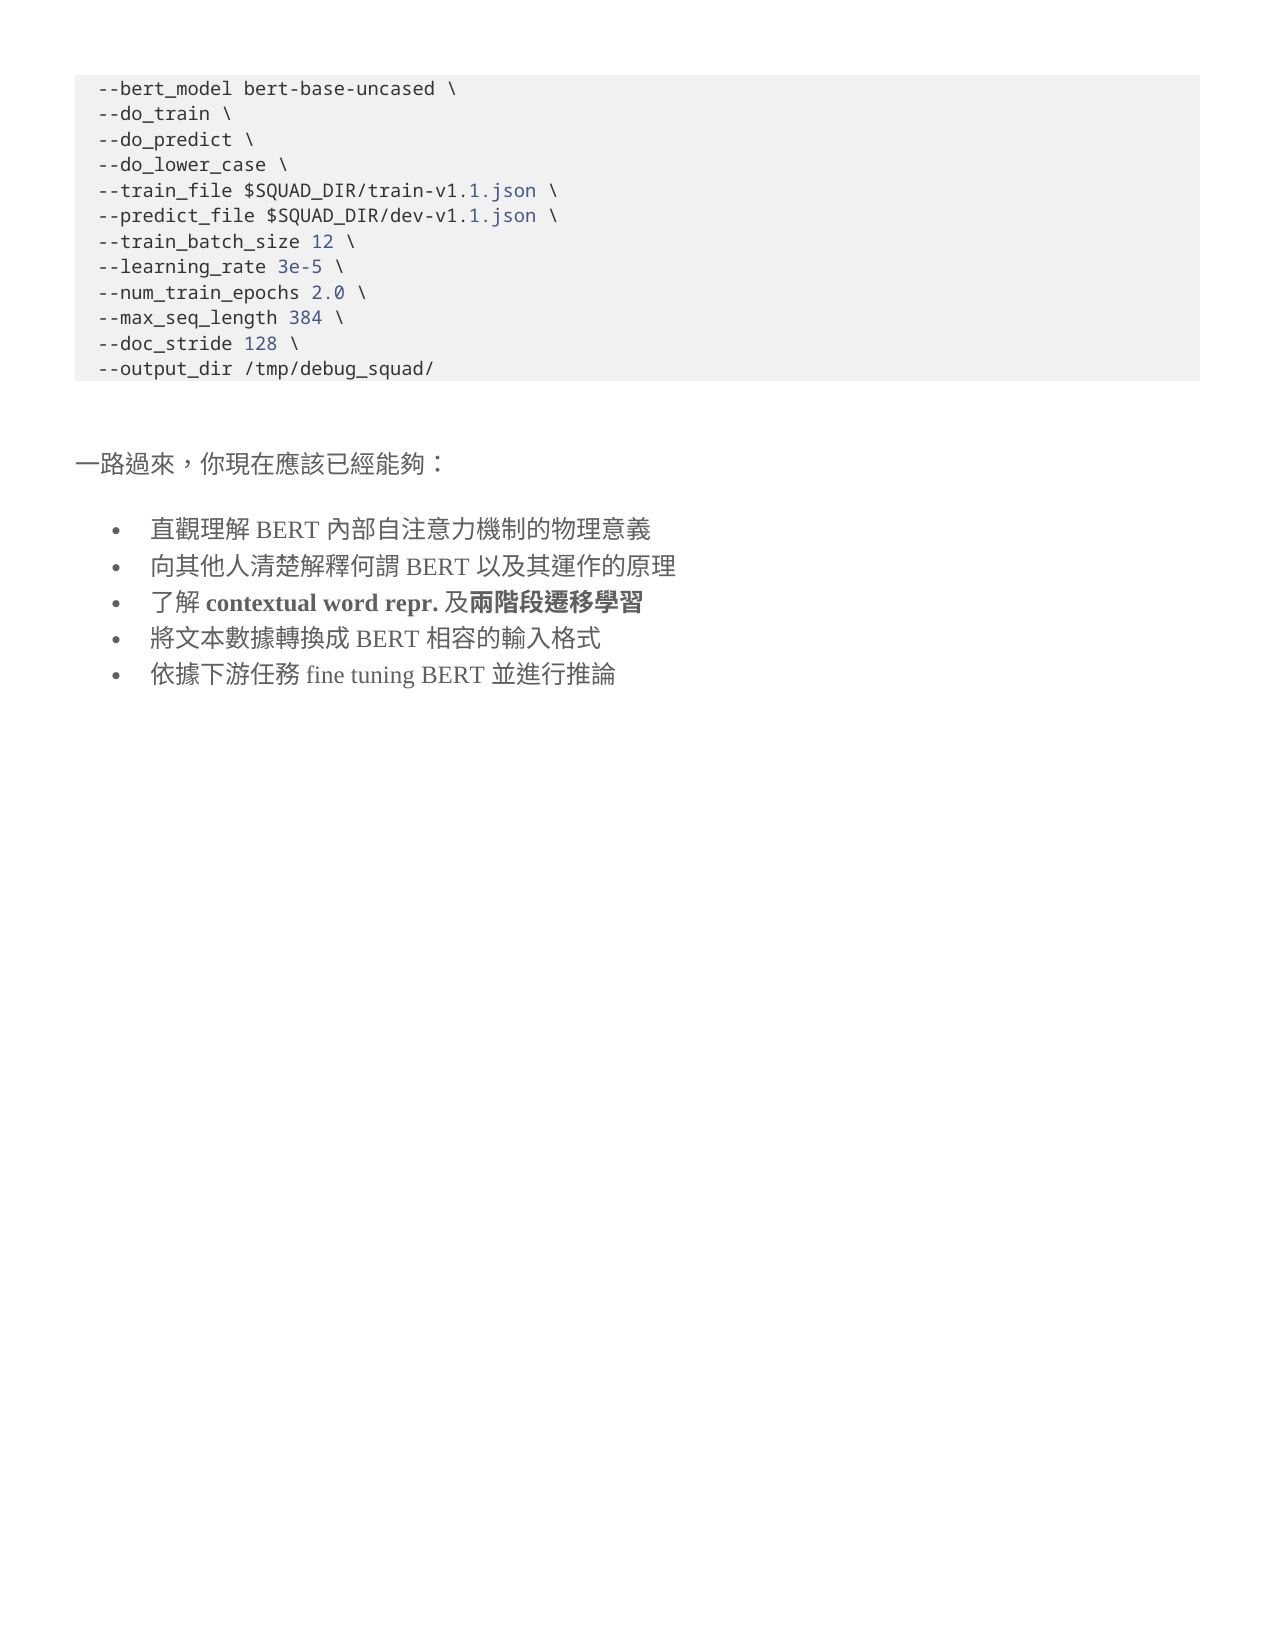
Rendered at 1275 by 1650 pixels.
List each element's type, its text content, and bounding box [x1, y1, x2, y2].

text 一路過來，你現在應該已經能夠： [75, 444, 1200, 481]
text --max_seq_length 384 \ [75, 305, 1200, 330]
list 將文本數據轉換成 BERT 相容的輸入格式 [112, 619, 1200, 655]
text --do_lower_case \ [75, 152, 1200, 177]
text --output_dir /tmp/debug_squad/ [75, 356, 1200, 381]
text --num_train_epochs 2.0 \ [75, 279, 1200, 305]
text --predict_file $SQUAD_DIR/dev-v1.1.json \ [75, 203, 1200, 228]
text --doc_stride 128 \ [75, 330, 1200, 356]
text --learning_rate 3e-5 \ [75, 254, 1200, 279]
text --bert_model bert-base-uncased \ [75, 75, 1200, 101]
list 向其他人清楚解釋何謂 BERT 以及其運作的原理 [112, 546, 1200, 582]
text --train_batch_size 12 \ [75, 228, 1200, 254]
text --train_file $SQUAD_DIR/train-v1.1.json \ [75, 177, 1200, 203]
text --do_predict \ [75, 126, 1200, 152]
list 依據下游任務 fine tuning BERT 並進行推論 [112, 655, 1200, 691]
list 了解 contextual word repr. 及兩階段遷移學習 [112, 582, 1200, 619]
text --do_train \ [75, 101, 1200, 126]
list 直觀理解 BERT 內部自注意力機制的物理意義 [112, 510, 1200, 546]
